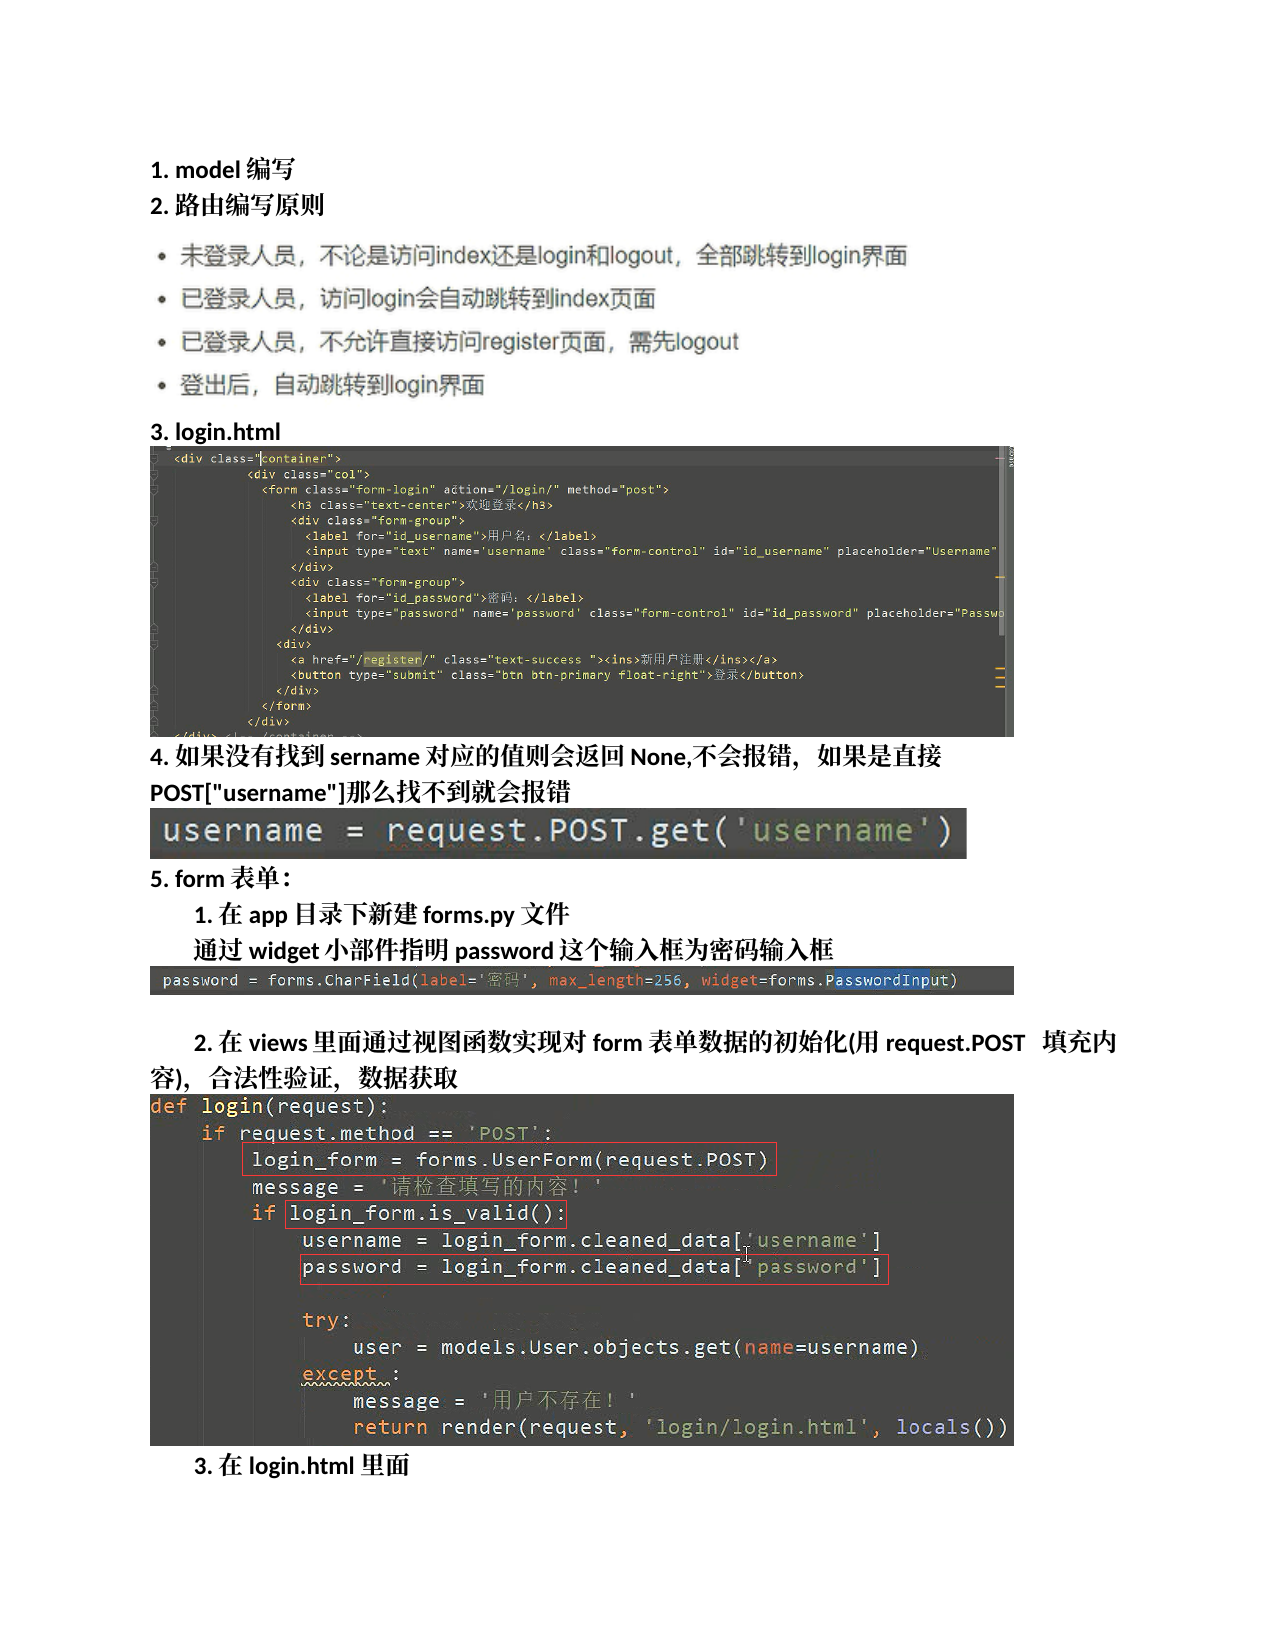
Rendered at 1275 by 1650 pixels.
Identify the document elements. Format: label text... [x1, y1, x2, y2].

picture [150, 1094, 1014, 1446]
text 5. form表单： [150, 858, 1125, 894]
text 3. login.html [150, 416, 1125, 446]
text 4. 如果没有找到sername对应的值则会返回None,不会报错，如果是直接POST["username"]那么找不到就会报错 [150, 737, 1125, 808]
text 3. 在login.html里面 [150, 1446, 1125, 1482]
text 1. model编写 [150, 150, 1125, 186]
text 2. 在views里面通过视图函数实现对form表单数据的初始化(用request.POST 填充内容)，合法性验证，数据获取 [150, 1022, 1125, 1094]
picture [150, 446, 1014, 737]
text 通过widget小部件指明password这个输入框为密码输入框 [150, 930, 1125, 966]
picture [150, 808, 967, 859]
text 1. 在app目录下新建forms.py文件 [150, 894, 1125, 930]
picture [150, 966, 1014, 995]
picture [150, 221, 936, 416]
text 2. 路由编写原则 [150, 186, 1125, 222]
